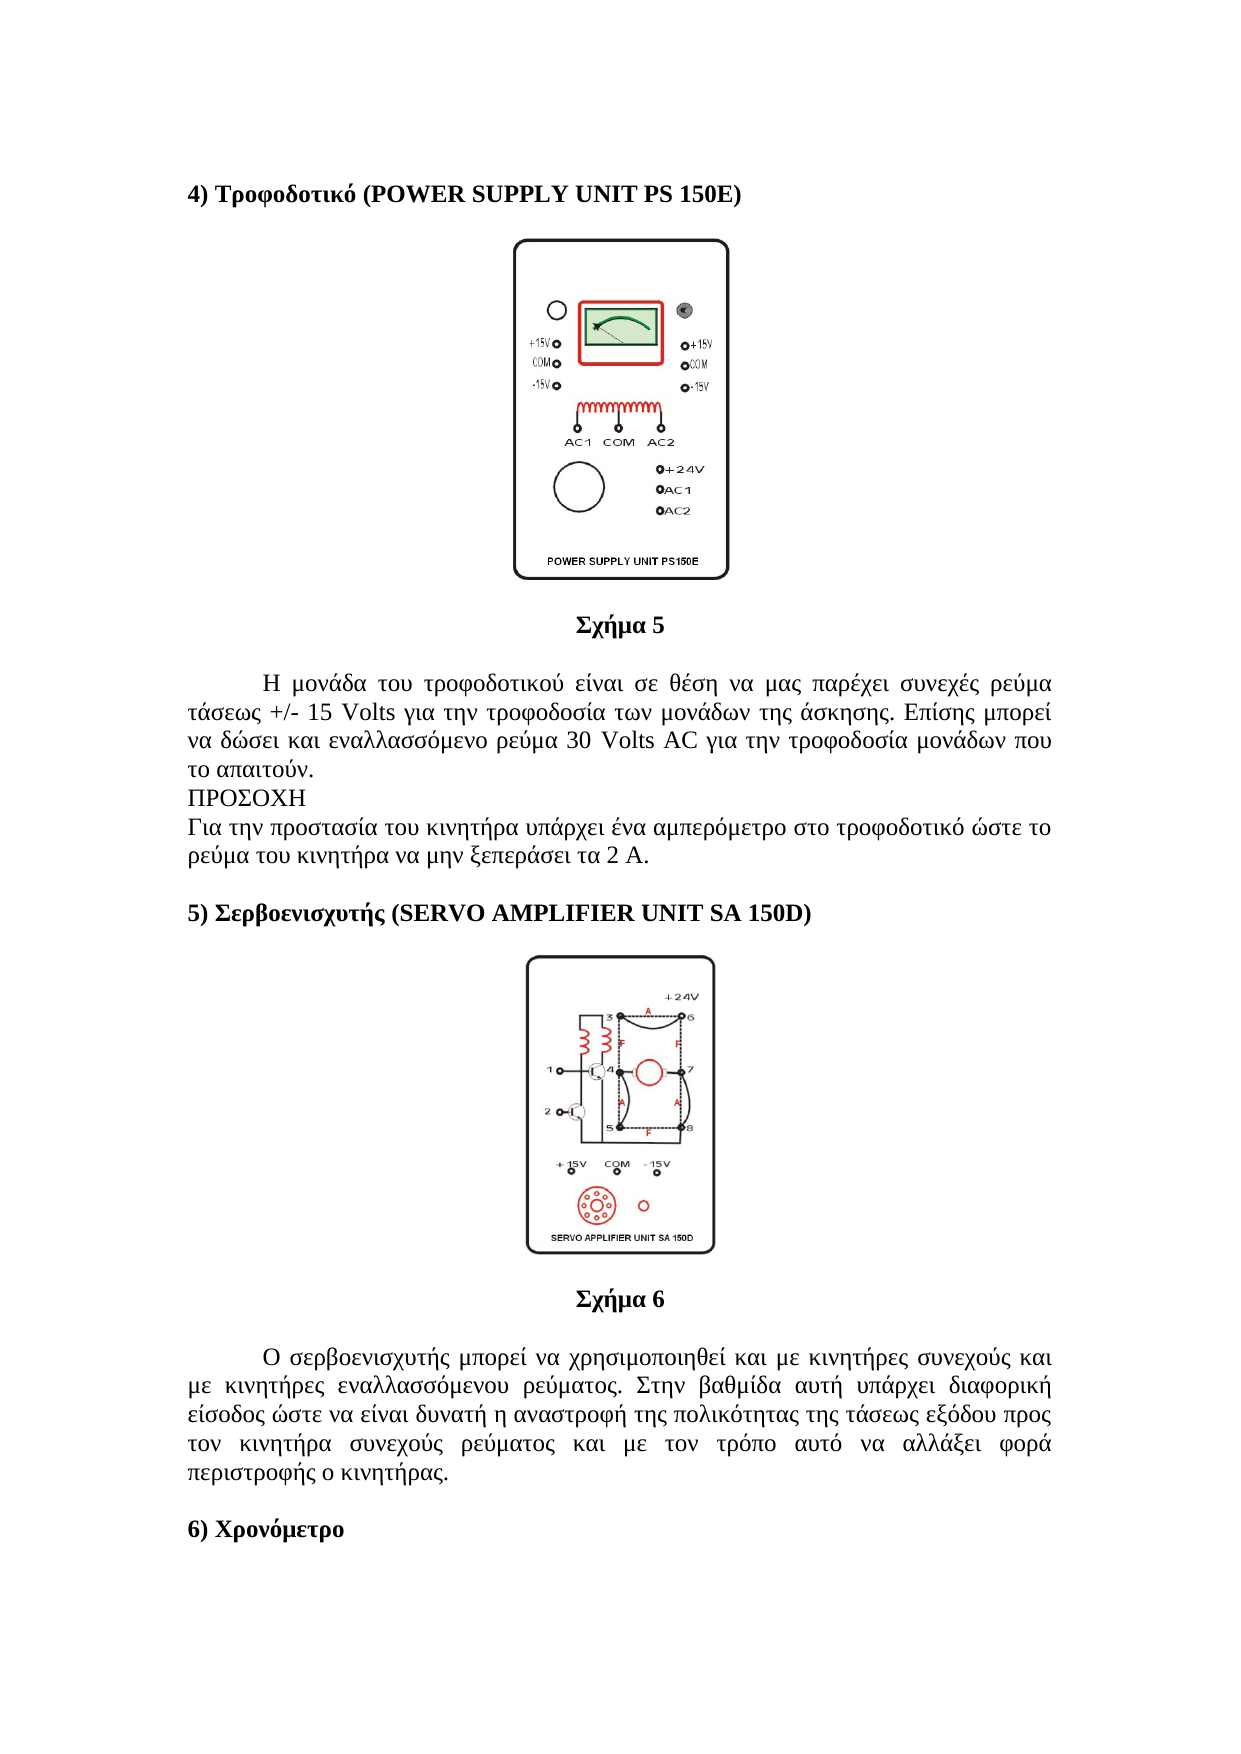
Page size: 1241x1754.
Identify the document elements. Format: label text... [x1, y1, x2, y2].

text 4) Τροφοδοτικό (POWER SUPPLY UNIT PS 150E) [187, 179, 1053, 207]
text 5) Σερβοενισχυτής (SERVO AMPLIFIER UNIT SA 150D) [187, 898, 1053, 927]
text ΠΡΟΣΟΧΗ [187, 783, 1053, 812]
text Για την προστασία του κινητήρα υπάρχει ένα αμπερόμετρο στο τροφοδοτικό ώστε το ρεύμα του κινητήρα να μην ξεπεράσει τα 2 Α. [187, 812, 1053, 869]
text 6) Χρονόμετρο [187, 1514, 1053, 1543]
text Η μονάδα του τροφοδοτικού είναι σε θέση να μας παρέχει συνεχές ρεύμα τάσεως +/- 15 Volts για την τροφοδοσία των μονάδων της άσκησης. Επίσης μπορεί να δώσει και εναλλασσόμενο ρεύμα 30 Volts AC για την τροφοδοσία μονάδων που το απαιτούν. [187, 668, 1053, 783]
picture [523, 955, 717, 1256]
text Σχήμα 6 [187, 1284, 1053, 1313]
picture [509, 236, 732, 582]
text Σχήμα 5 [187, 610, 1053, 639]
text Ο σερβοενισχυτής μπορεί να χρησιμοποιηθεί και με κινητήρες συνεχούς και με κινητήρες εναλλασσόμενου ρεύματος. Στην βαθμίδα αυτή υπάρχει διαφορική είσοδος ώστε να είναι δυνατή η αναστροφή της πολικότητας της τάσεως εξόδου προς τον κινητήρα συνεχούς ρεύματος και με τον τρόπο αυτό να αλλάξει φορά περιστροφής ο κινητήρας. [187, 1342, 1053, 1485]
